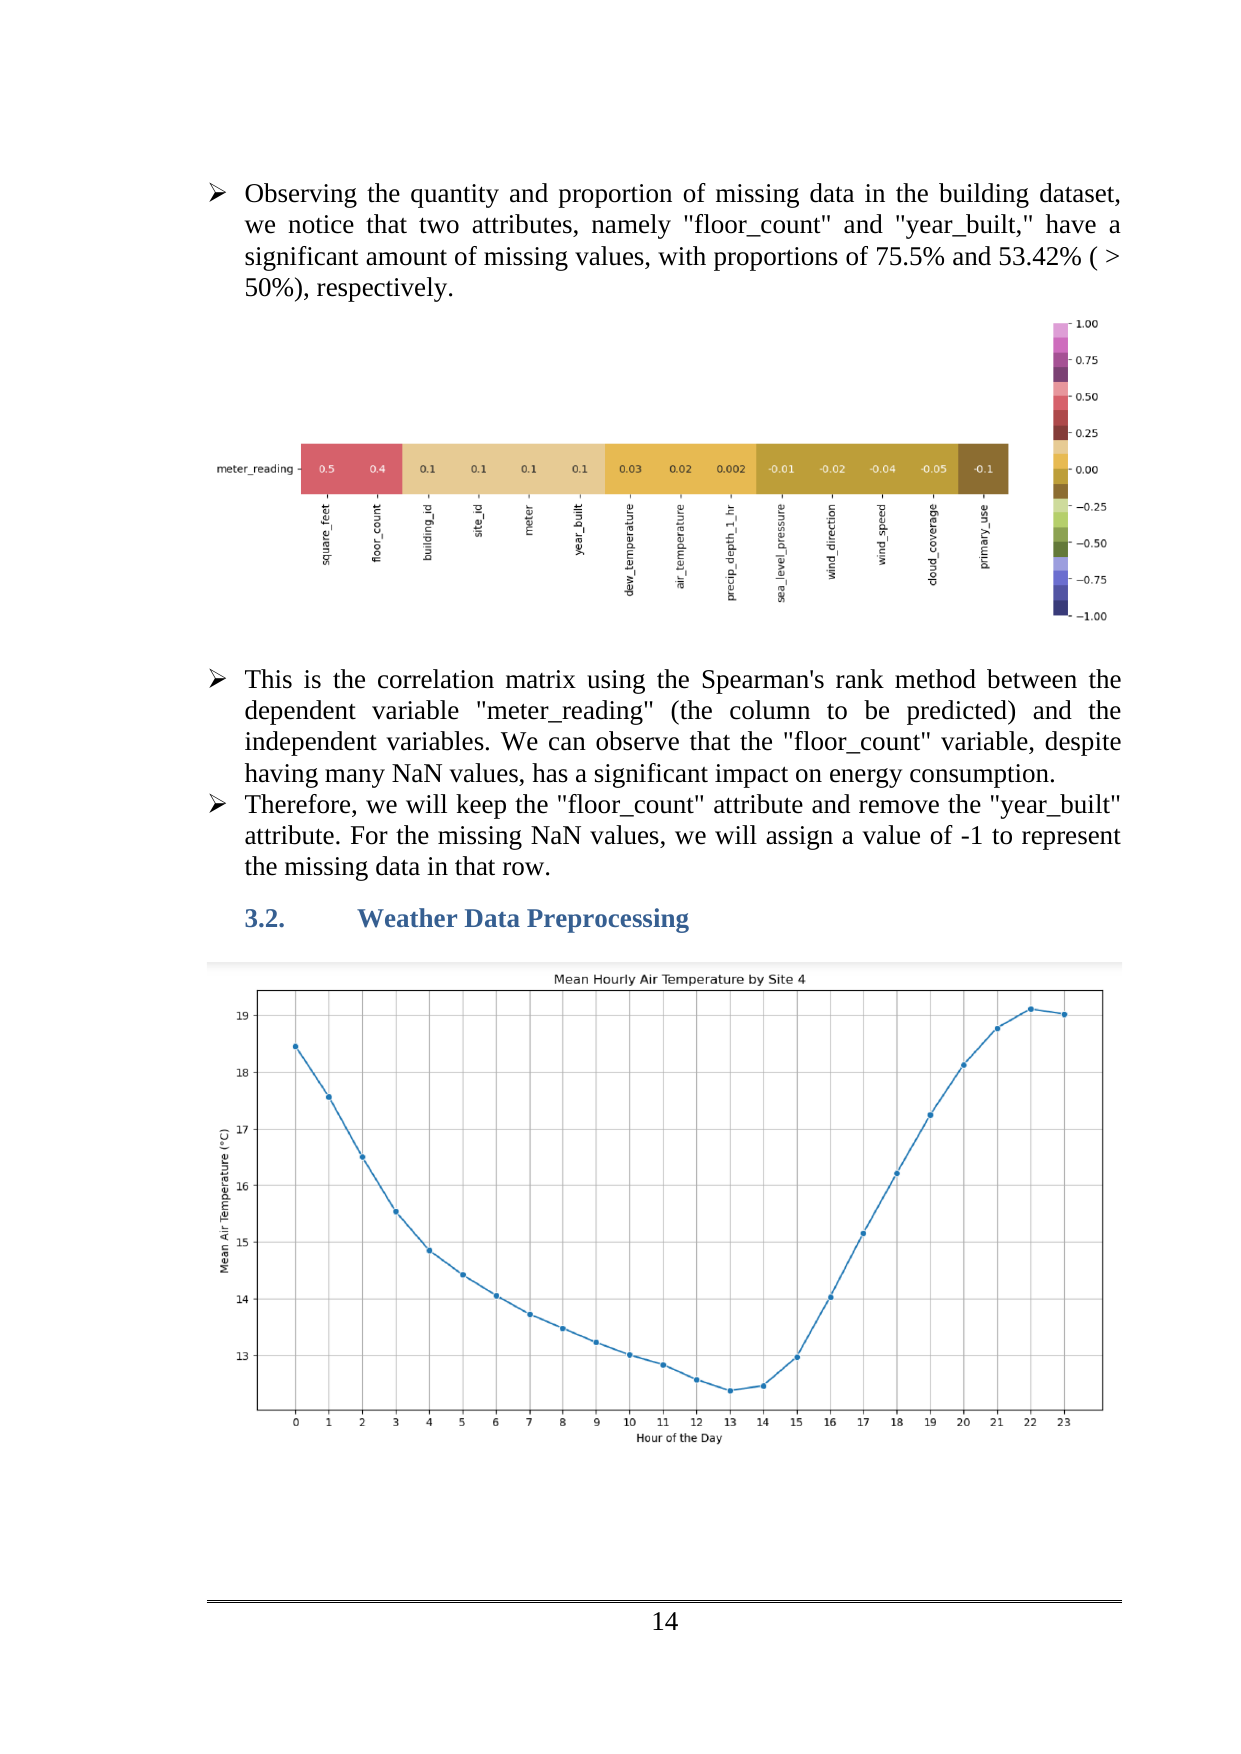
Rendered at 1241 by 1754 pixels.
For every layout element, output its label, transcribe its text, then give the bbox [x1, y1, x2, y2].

list Observing the quantity and proportion of missing data in the building dataset, we notice that two attributes, namely "floor_count" and "year_built," have a significant amount of missing values, with proportions of 75.5% and 53.42% ( > 50%), respectively. [207, 177, 1122, 302]
list This is the correlation matrix using the Spearman's rank method between the dependent variable "meter_reading" (the column to be predicted) and the independent variables. We can observe that the "floor_count" variable, despite having many NaN values, has a significant impact on energy consumption. [207, 663, 1122, 788]
picture [206, 961, 1123, 1455]
picture [206, 314, 1123, 636]
subtitle Weather Data Preprocessing [244, 902, 1122, 933]
list Therefore, we will keep the "floor_count" attribute and remove the "year_built" attribute. For the missing NaN values, we will assign a value of -1 to represent the missing data in that row. [207, 788, 1122, 881]
